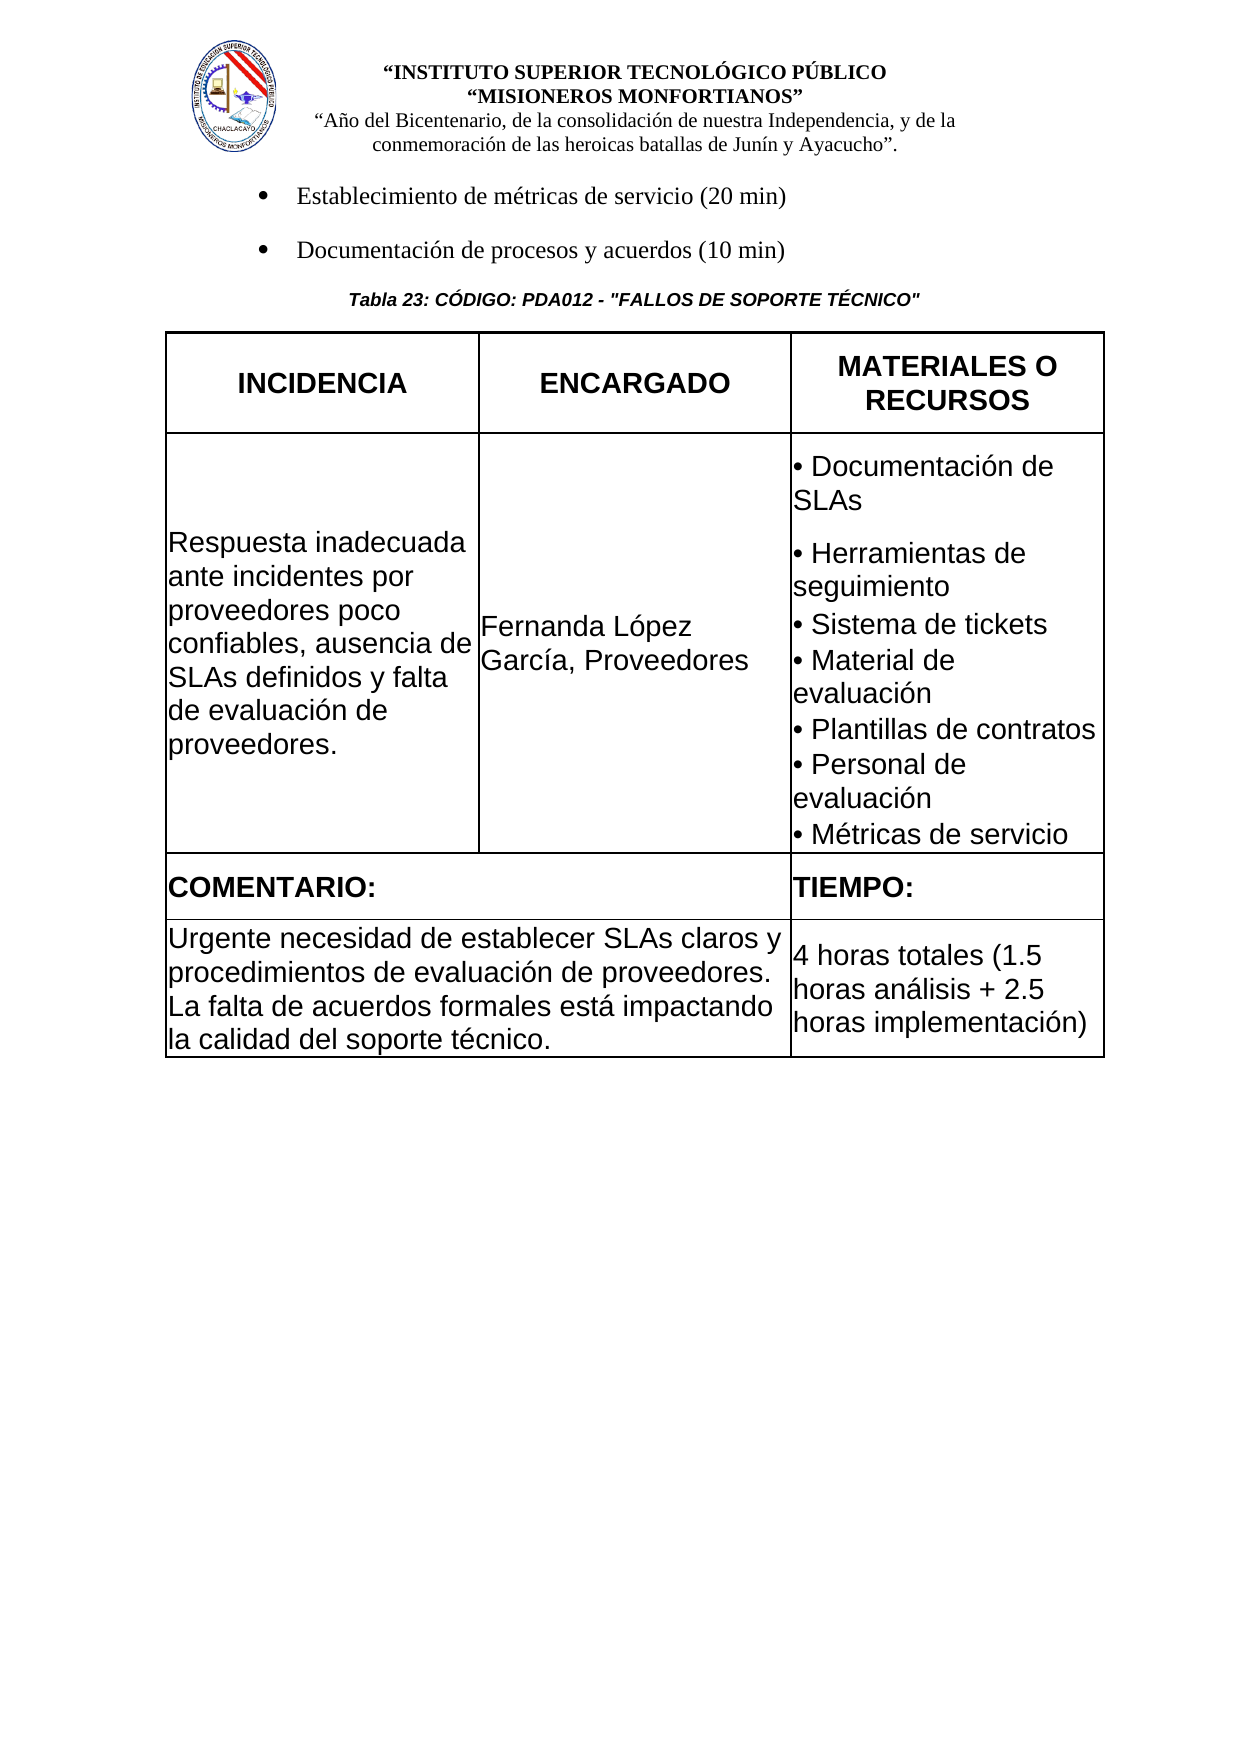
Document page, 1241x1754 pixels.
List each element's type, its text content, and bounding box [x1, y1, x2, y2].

table_cell • Métricas de servicio [792, 815, 1103, 852]
text Tabla 23: CÓDIGO: PDA012 - "FALLOS DE SOPORTE TÉCNICO" [148, 289, 1122, 311]
table_header MATERIALES O RECURSOS [792, 334, 1103, 432]
text Establecimiento de métricas de servicio (20 min) [259, 181, 1122, 210]
table_cell 4 horas totales (1.5 horas análisis + 2.5 horas implementación) [792, 920, 1103, 1056]
picture [191, 40, 277, 152]
table_cell Urgente necesidad de establecer SLAs claros y procedimientos de evaluación de proveedores. La falta de acuerdos formales está impactando la calidad del soporte técnico. [167, 920, 790, 1056]
table_header ENCARGADO [480, 334, 790, 432]
table_header INCIDENCIA [167, 334, 478, 432]
table_cell • Sistema de tickets [792, 605, 1103, 641]
table_cell • Personal de evaluación [792, 746, 1103, 814]
table_cell • Plantillas de contratos [792, 710, 1103, 746]
table_cell COMENTARIO: [167, 854, 790, 919]
table_cell Respuesta inadecuada ante incidentes por proveedores poco confiables, ausencia de SLAs definidos y falta de evaluación de proveedores. [167, 434, 478, 852]
table_cell • Documentación de SLAs [792, 434, 1103, 532]
table_cell • Herramientas de seguimiento [792, 532, 1103, 605]
text Documentación de procesos y acuerdos (10 min) [259, 235, 1122, 264]
table_cell Fernanda López García, Proveedores [480, 434, 790, 852]
table_cell • Material de evaluación [792, 641, 1103, 709]
table_cell TIEMPO: [792, 854, 1103, 919]
